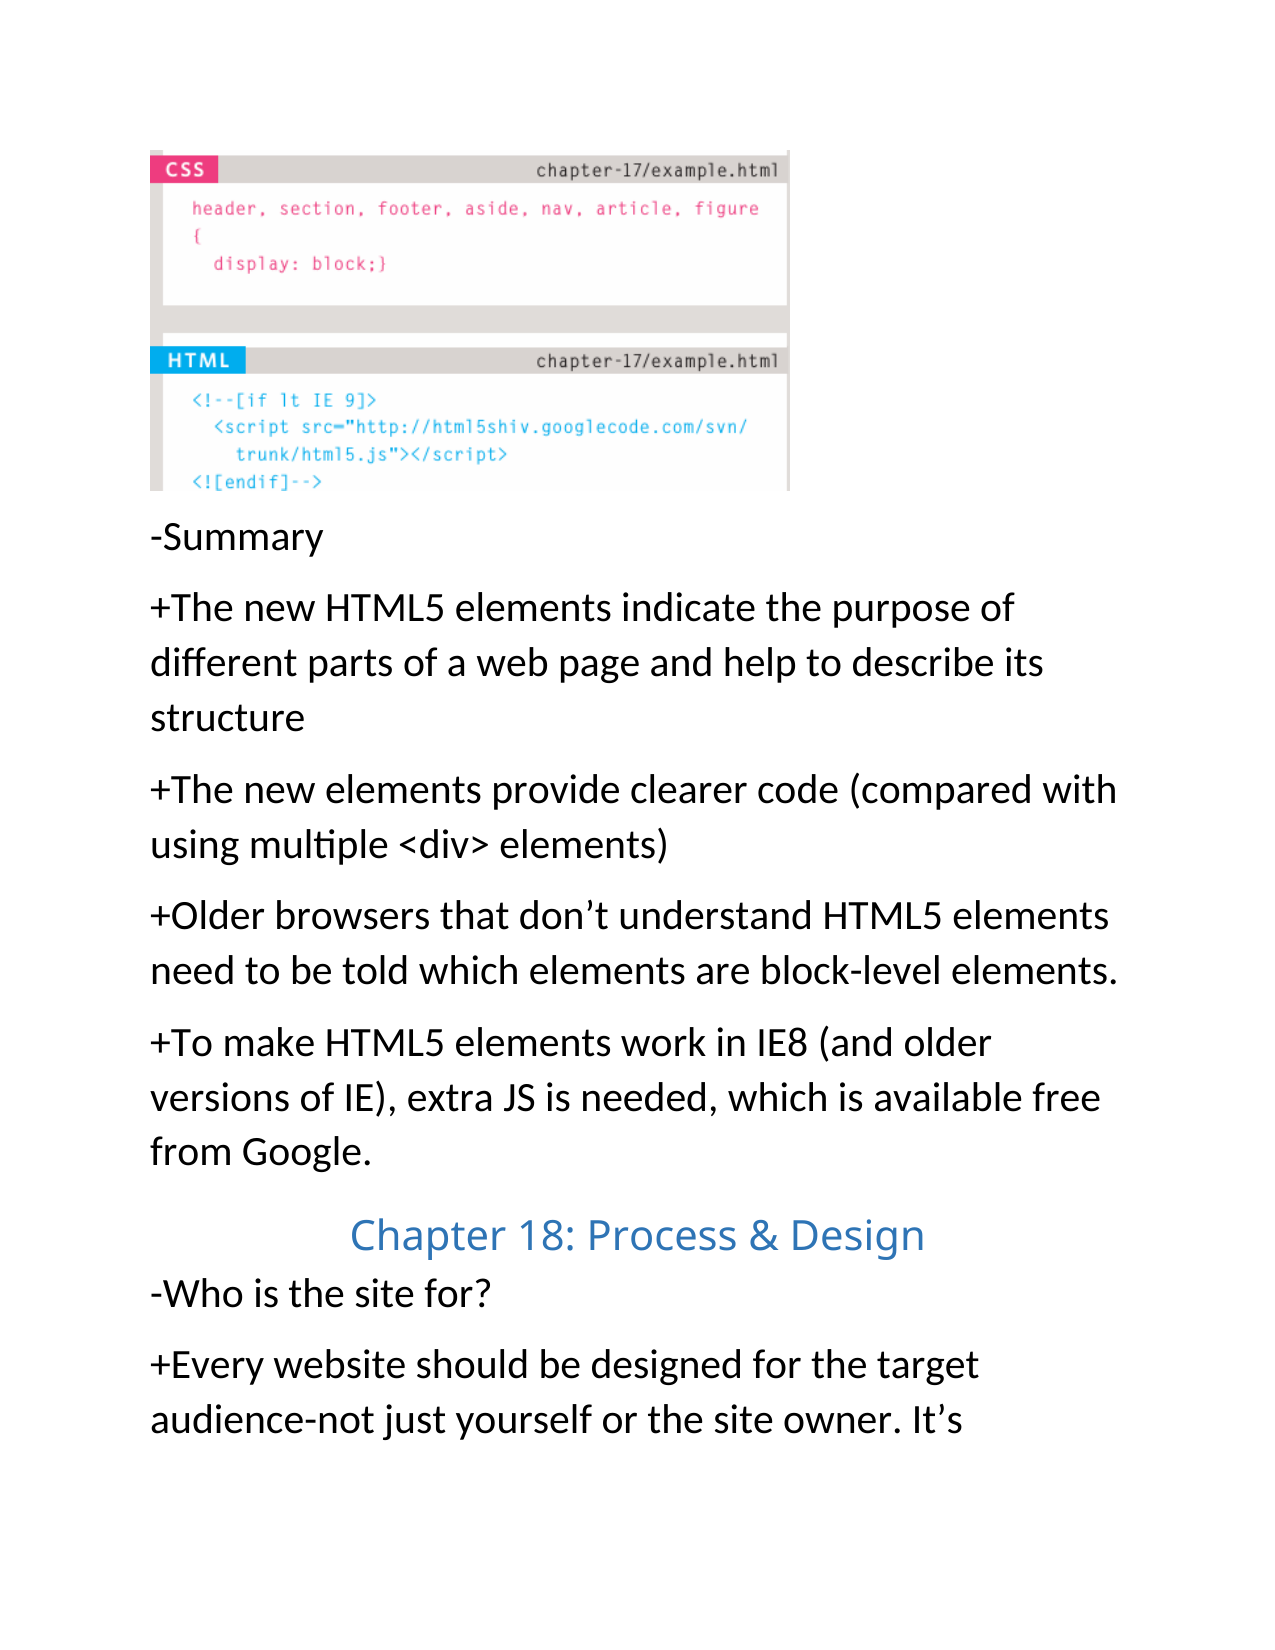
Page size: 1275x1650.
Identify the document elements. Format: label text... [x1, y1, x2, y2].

text +To make HTML5 elements work in IE8 (and older versions of IE), extra JS is needed, which is available free from Google. [150, 1016, 1125, 1176]
subtitle Chapter 18: Process & Design [150, 1205, 1125, 1262]
text -Summary [150, 510, 1125, 561]
text +Older browsers that don’t understand HTML5 elements need to be told which elements are block-level elements. [150, 889, 1125, 995]
picture [185, 353, 196, 367]
text +The new elements provide clearer code (compared with using multiple <div> elements) [150, 763, 1125, 868]
picture [150, 150, 790, 491]
picture [221, 353, 228, 367]
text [150, 1338, 1125, 1444]
text +The new HTML5 elements indicate the purpose of different parts of a web page and help to describe its structure [150, 581, 1125, 742]
text -Who is the site for? [150, 1267, 1125, 1317]
picture [169, 353, 181, 367]
picture [200, 353, 216, 367]
